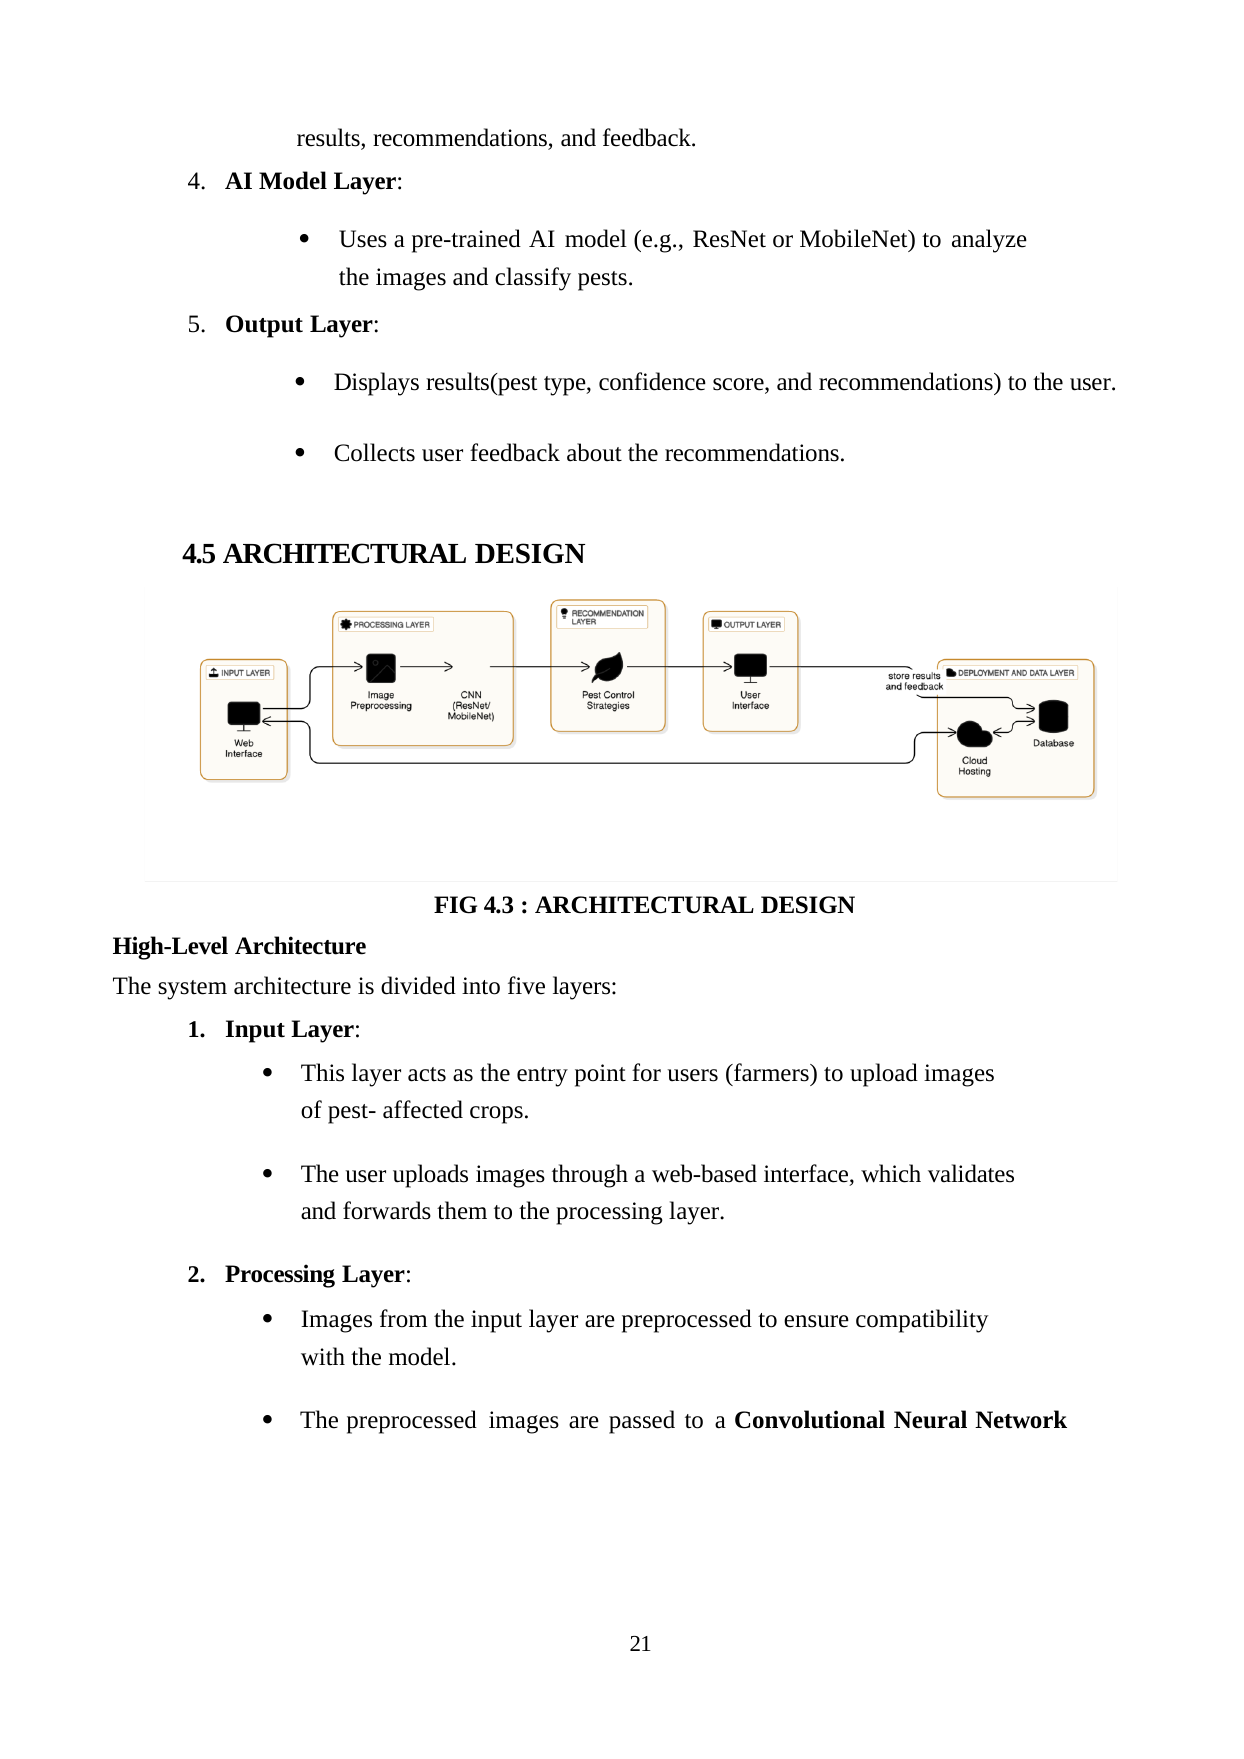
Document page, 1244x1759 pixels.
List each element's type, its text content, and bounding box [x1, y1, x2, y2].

list The user uploads images through a web-based interface, which validates and forwards them to the processing layer. [263, 1159, 1049, 1225]
list Collects user feedback about the recommendations. [296, 438, 1140, 467]
text results, recommendations, and feedback. [296, 123, 1140, 152]
picture [144, 587, 1118, 882]
subtitle High-Level Architecture [112, 931, 1140, 959]
subtitle Input Layer: [187, 1014, 1140, 1043]
list Images from the input layer are preprocessed to ensure compatibility with the model. [263, 1304, 1034, 1370]
subtitle ARCHITECTURAL DESIGN [182, 536, 1140, 570]
list The preprocessed images are passed to a Convolutional Neural Network [263, 1405, 1140, 1433]
subtitle Output Layer: [187, 309, 1140, 338]
list This layer acts as the entry point for users (farmers) to upload images of pest- affected crops. [263, 1058, 1012, 1124]
subtitle Processing Layer: [187, 1259, 1140, 1288]
list Uses a pre-trained AI model (e.g., ResNet or MobileNet) to analyze the images and classify pests. [300, 224, 1060, 291]
subtitle AI Model Layer: [187, 166, 1140, 195]
text The system architecture is divided into five layers: [112, 971, 1140, 1000]
list Displays results(pest type, confidence score, and recommendations) to the user. [296, 367, 1140, 396]
